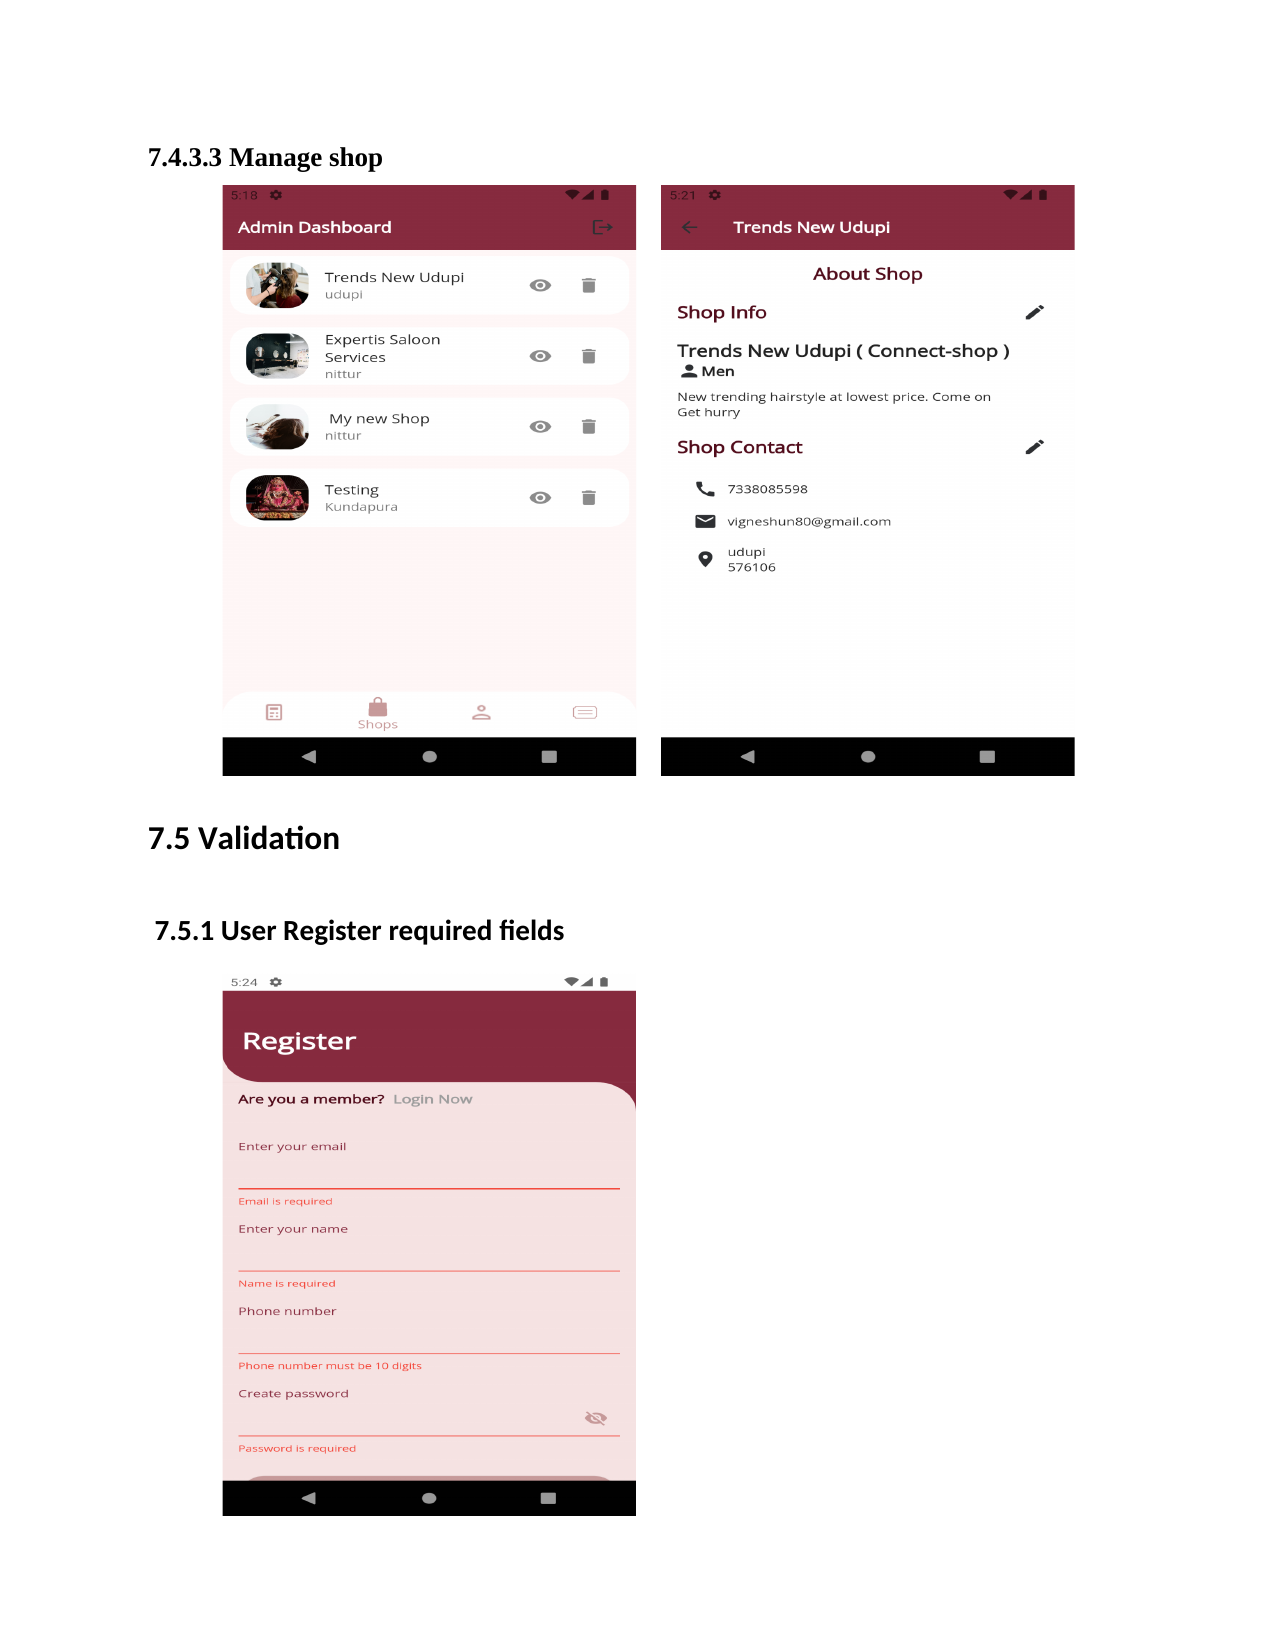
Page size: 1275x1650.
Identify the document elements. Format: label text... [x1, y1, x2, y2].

picture [222, 185, 637, 776]
subtitle 7.5.1 User Register required fields [148, 912, 1157, 947]
picture [222, 973, 636, 1516]
picture [661, 185, 1075, 776]
subtitle 7.5 Validation [148, 817, 1157, 858]
subtitle 7.4.3.3 Manage shop [148, 141, 1157, 172]
